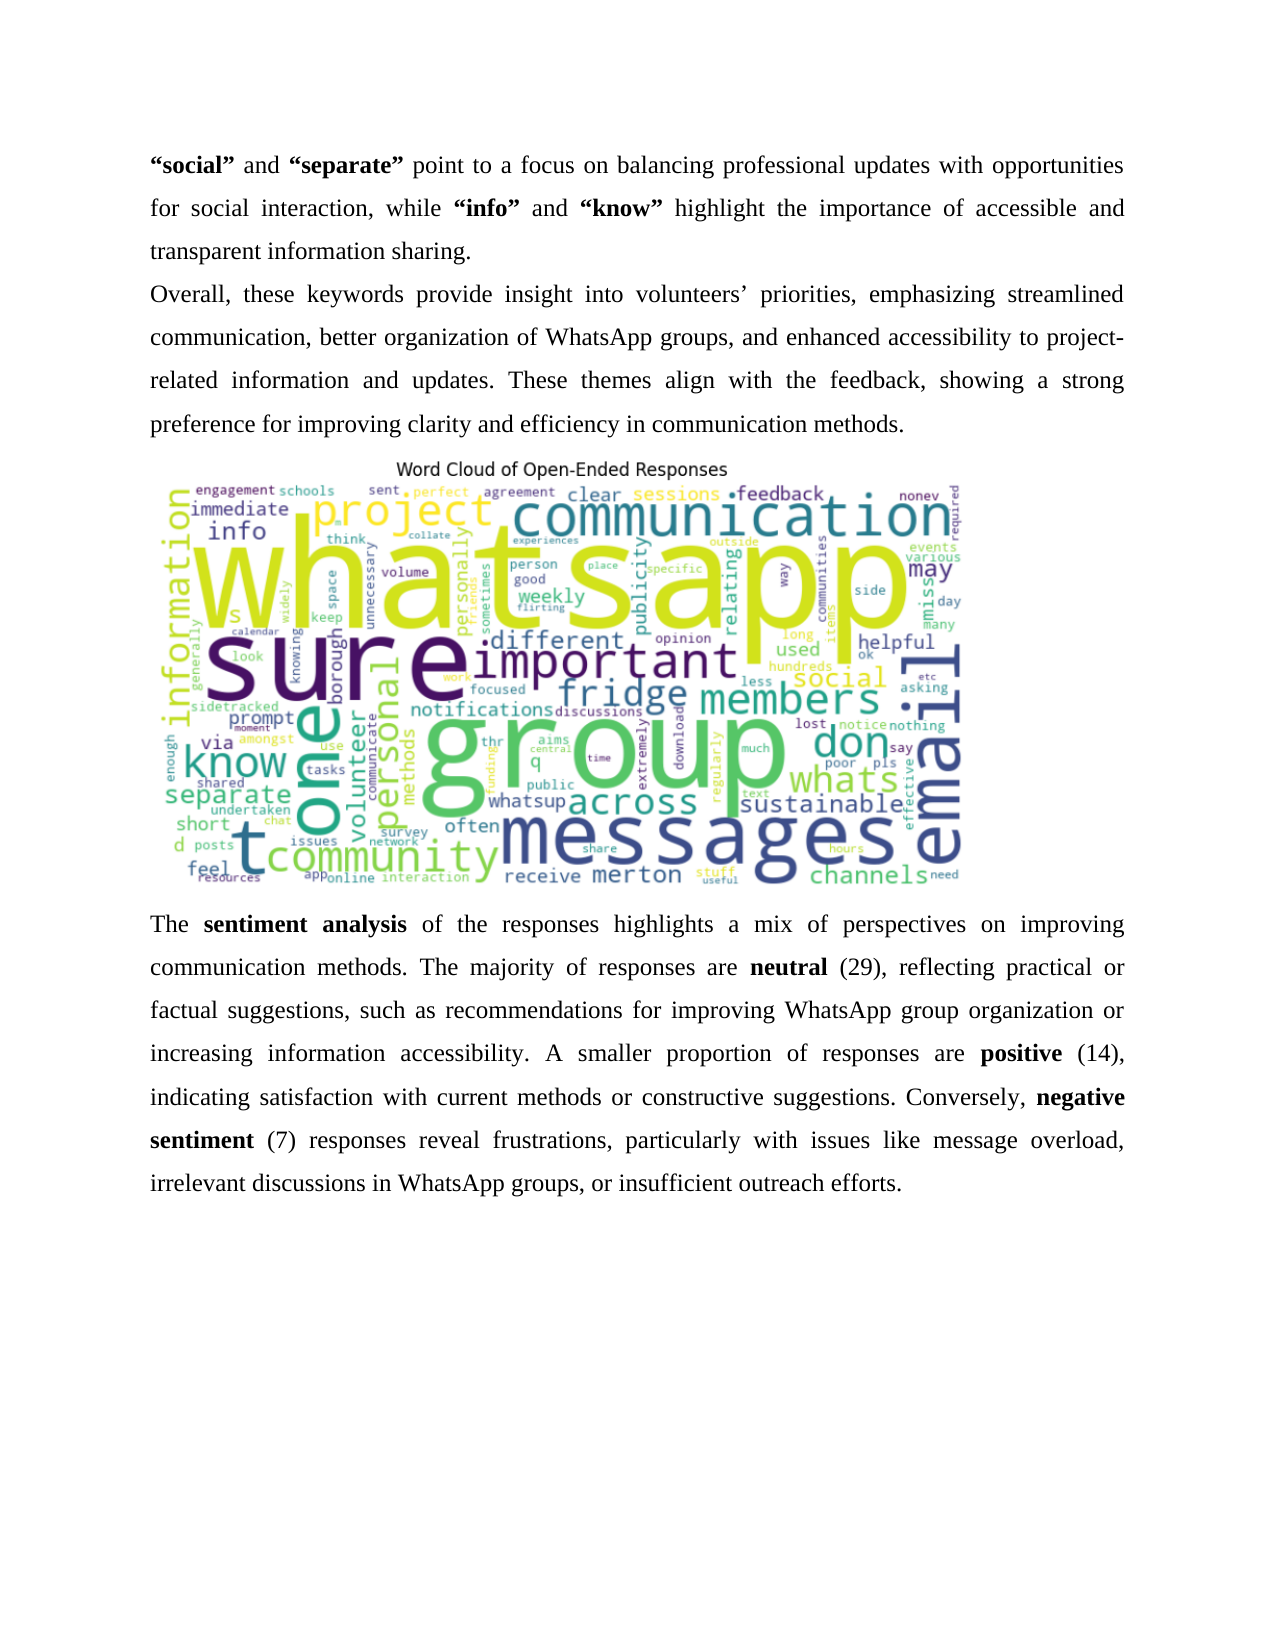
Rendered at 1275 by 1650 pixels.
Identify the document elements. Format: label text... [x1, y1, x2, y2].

text The sentiment analysis of the responses highlights a mix of perspectives on improving communication methods. The majority of responses are neutral (29), reflecting practical or factual suggestions, such as recommendations for improving WhatsApp group organization or increasing information accessibility. A smaller proportion of responses are positive (14), indicating satisfaction with current methods or constructive suggestions. Conversely, negative sentiment (7) responses reveal frustrations, particularly with issues like message overload, irrelevant discussions in WhatsApp groups, or insufficient outreach efforts. [150, 909, 1125, 1197]
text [150, 150, 1125, 265]
picture [150, 451, 974, 896]
text Overall, these keywords provide insight into volunteers’ priorities, emphasizing streamlined communication, better organization of WhatsApp groups, and enhanced accessibility to project-related information and updates. These themes align with the feedback, showing a strong preference for improving clarity and efficiency in communication methods. [150, 279, 1125, 437]
